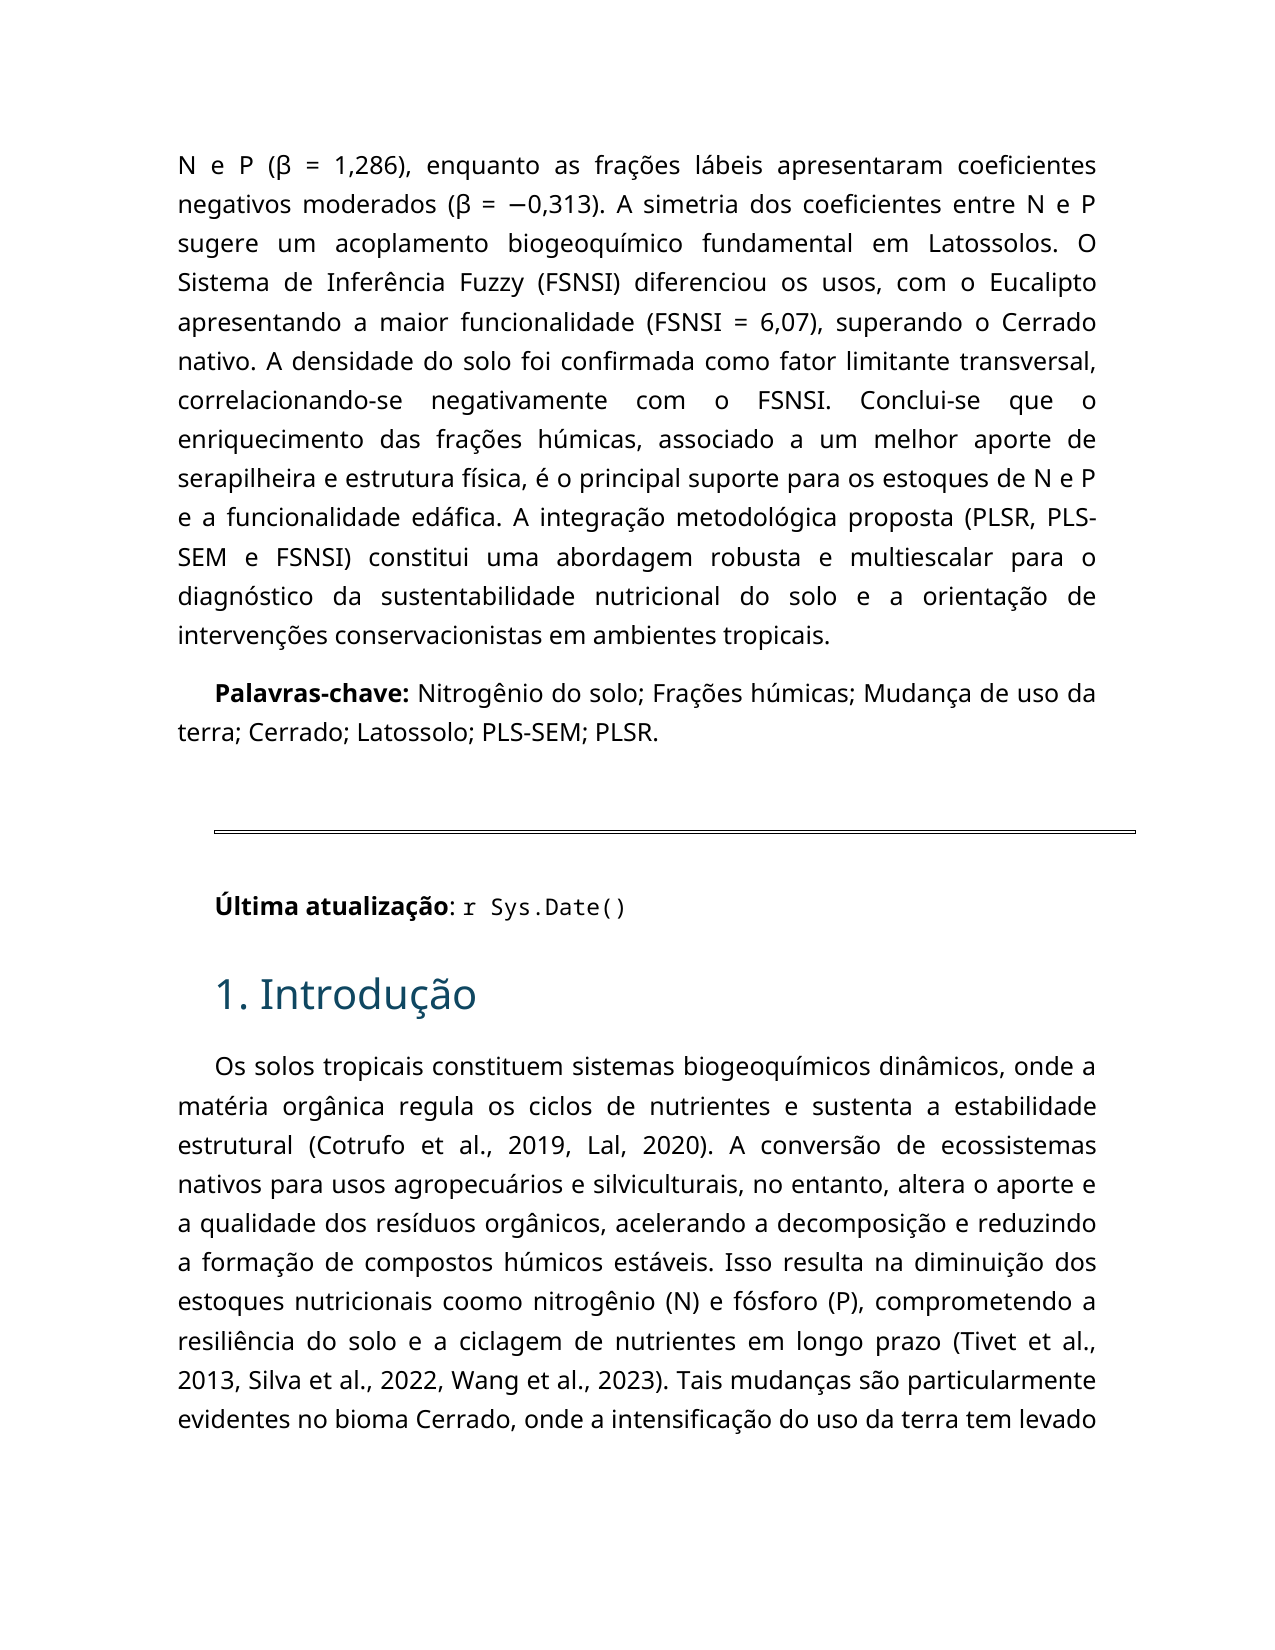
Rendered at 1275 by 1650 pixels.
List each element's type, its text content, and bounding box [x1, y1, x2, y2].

subtitle 1. Introdução [177, 965, 1098, 1022]
text Última atualização: r Sys.Date() [177, 888, 1098, 922]
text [177, 148, 1098, 652]
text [177, 1049, 1098, 1436]
text Palavras-chave: Nitrogênio do solo; Frações húmicas; Mudança de uso da terra; Cerrado; Latossolo; PLS-SEM; PLSR. [177, 676, 1098, 749]
